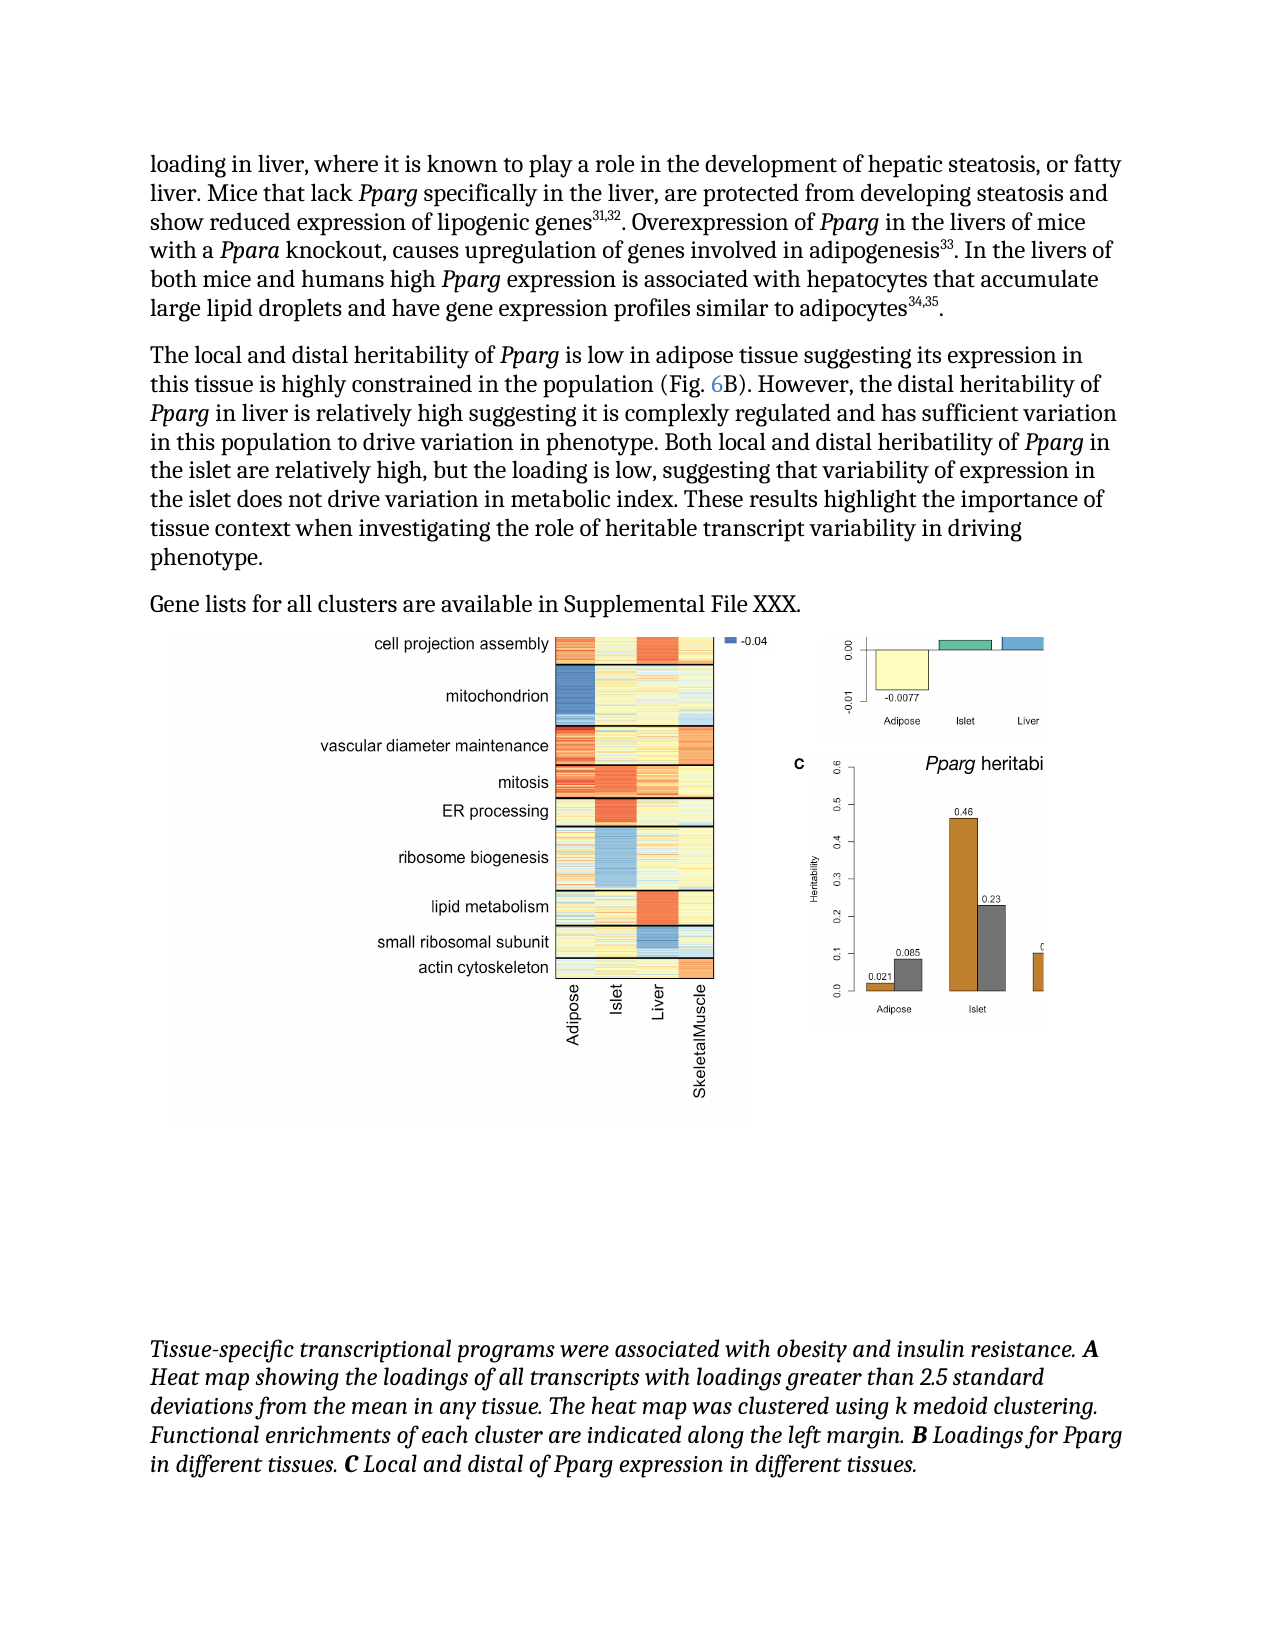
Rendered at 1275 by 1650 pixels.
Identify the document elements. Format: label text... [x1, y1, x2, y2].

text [150, 150, 1125, 322]
text Tissue-specific transcriptional programs were associated with obesity and insulin resistance. A Heat map showing the loadings of all transcripts with loadings greater than 2.5 standard deviations from the mean in any tissue. The heat map was clustered using k medoid clustering. Functional enrichments of each cluster are indicated along the left margin. B Loadings for Pparg in different tissues. C Local and distal of Pparg expression in different tissues. [150, 1334, 1125, 1478]
text Gene lists for all clusters are available in Supplemental File XXX. [150, 590, 1125, 619]
text The local and distal heritability of Pparg is low in adipose tissue suggesting its expression in this tissue is highly constrained in the population (Fig. 6B). However, the distal heritability of Pparg in liver is relatively high suggesting it is complexly regulated and has sufficient variation in this population to drive variation in phenotype. Both local and distal heribatility of Pparg in the islet are relatively high, but the loading is low, suggesting that variability of expression in the islet does not drive variation in metabolic index. These results highlight the importance of tissue context when investigating the role of heritable transcript variability in driving phenotype. [150, 341, 1125, 571]
